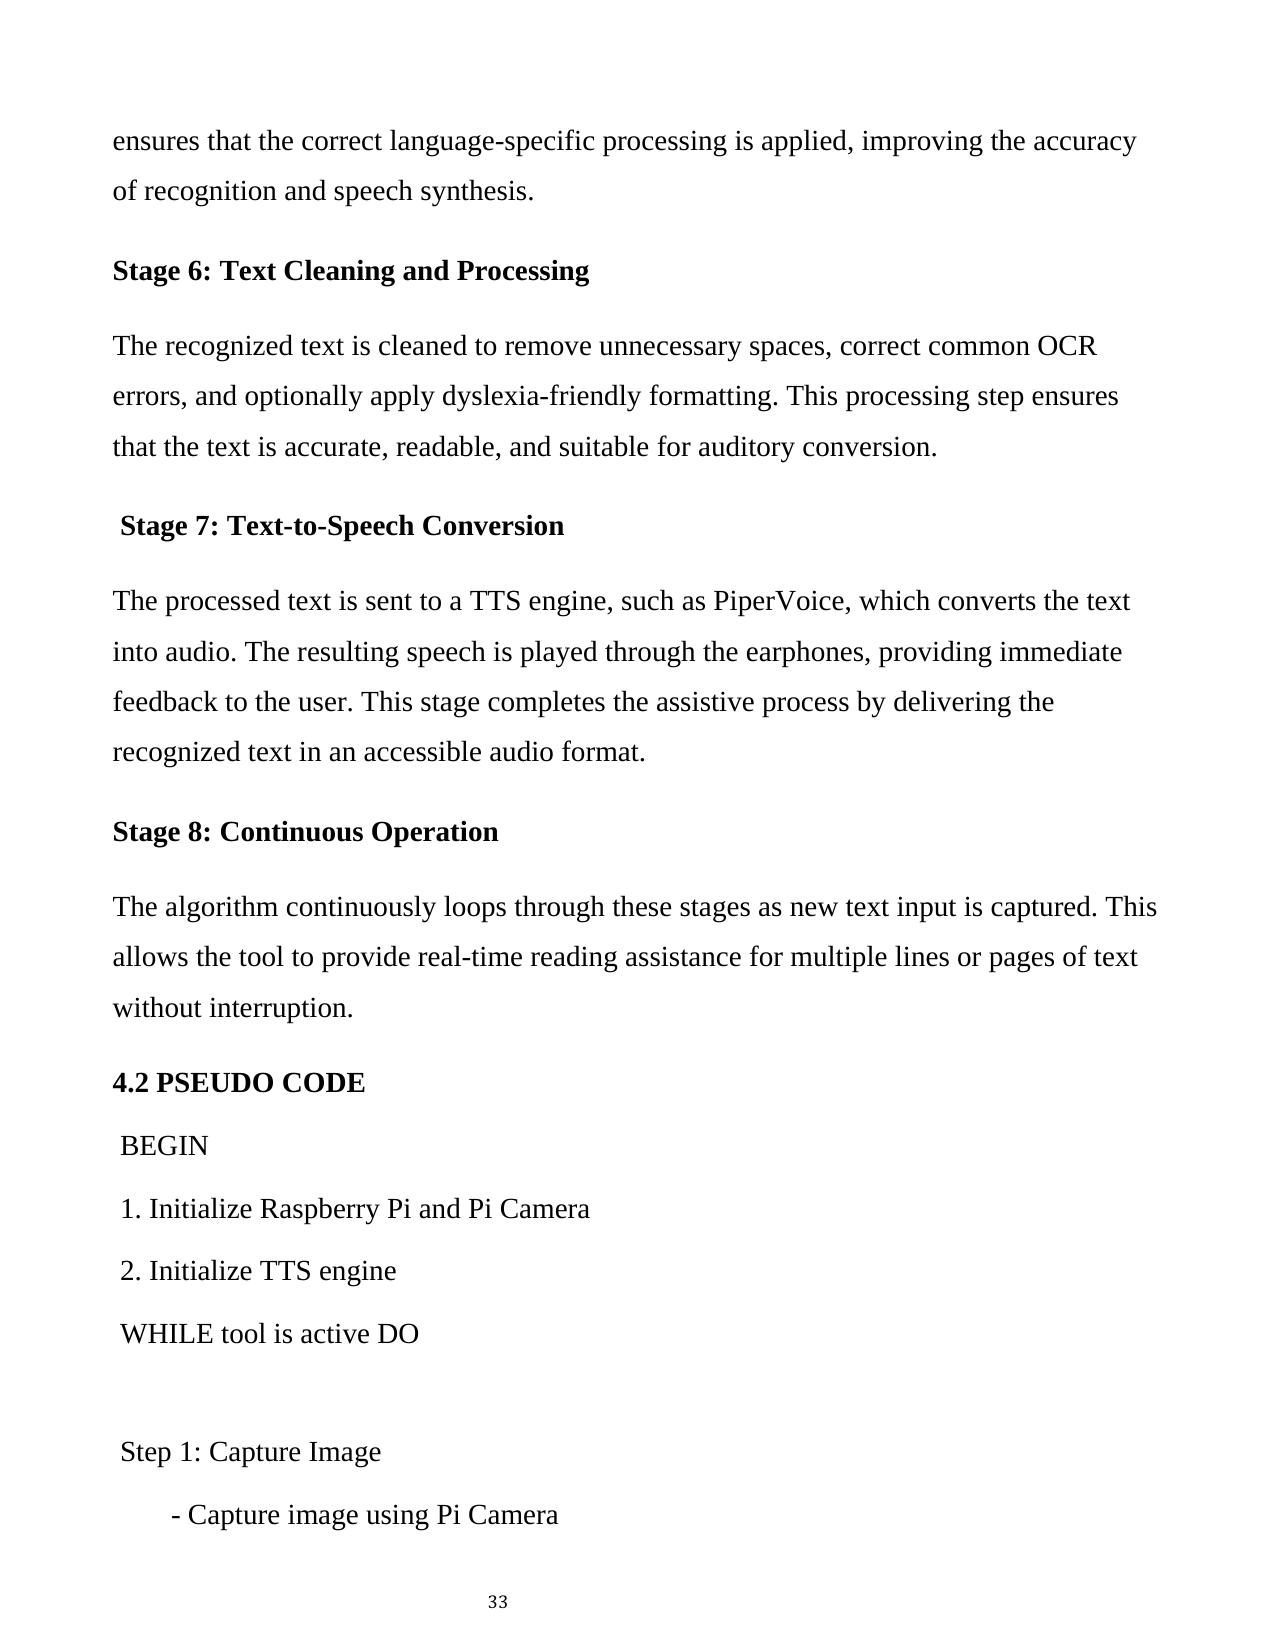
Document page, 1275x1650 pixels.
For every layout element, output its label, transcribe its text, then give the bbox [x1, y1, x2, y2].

text WHILE tool is active DO [112, 1316, 1121, 1350]
subtitle Stage 6: Text Cleaning and Processing [112, 253, 1162, 286]
text BEGIN [112, 1128, 1121, 1161]
text 1. Initialize Raspberry Pi and Pi Camera [112, 1191, 1121, 1224]
text The recognized text is cleaned to remove unnecessary spaces, correct common OCR errors, and optionally apply dyslexia-friendly formatting. This processing step ensures that the text is accurate, readable, and suitable for auditory conversion. [112, 328, 1162, 462]
text The processed text is sent to a TTS engine, such as PiperVoice, which converts the text into audio. The resulting speech is played through the earphones, providing immediate feedback to the user. This stage completes the assistive process by delivering the recognized text in an accessible audio format. [112, 583, 1162, 768]
subtitle Stage 8: Continuous Operation [112, 814, 1162, 847]
subtitle Stage 7: Text-to-Speech Conversion [112, 508, 1162, 542]
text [112, 123, 1162, 207]
text 4.2 PSEUDO CODE [112, 1065, 1121, 1099]
text 2. Initialize TTS engine [112, 1253, 1121, 1287]
text Step 1: Capture Image [112, 1434, 1121, 1468]
text - Capture image using Pi Camera [112, 1497, 1121, 1531]
text The algorithm continuously loops through these stages as new text input is captured. This allows the tool to provide real-time reading assistance for multiple lines or pages of text without interruption. [112, 889, 1162, 1023]
